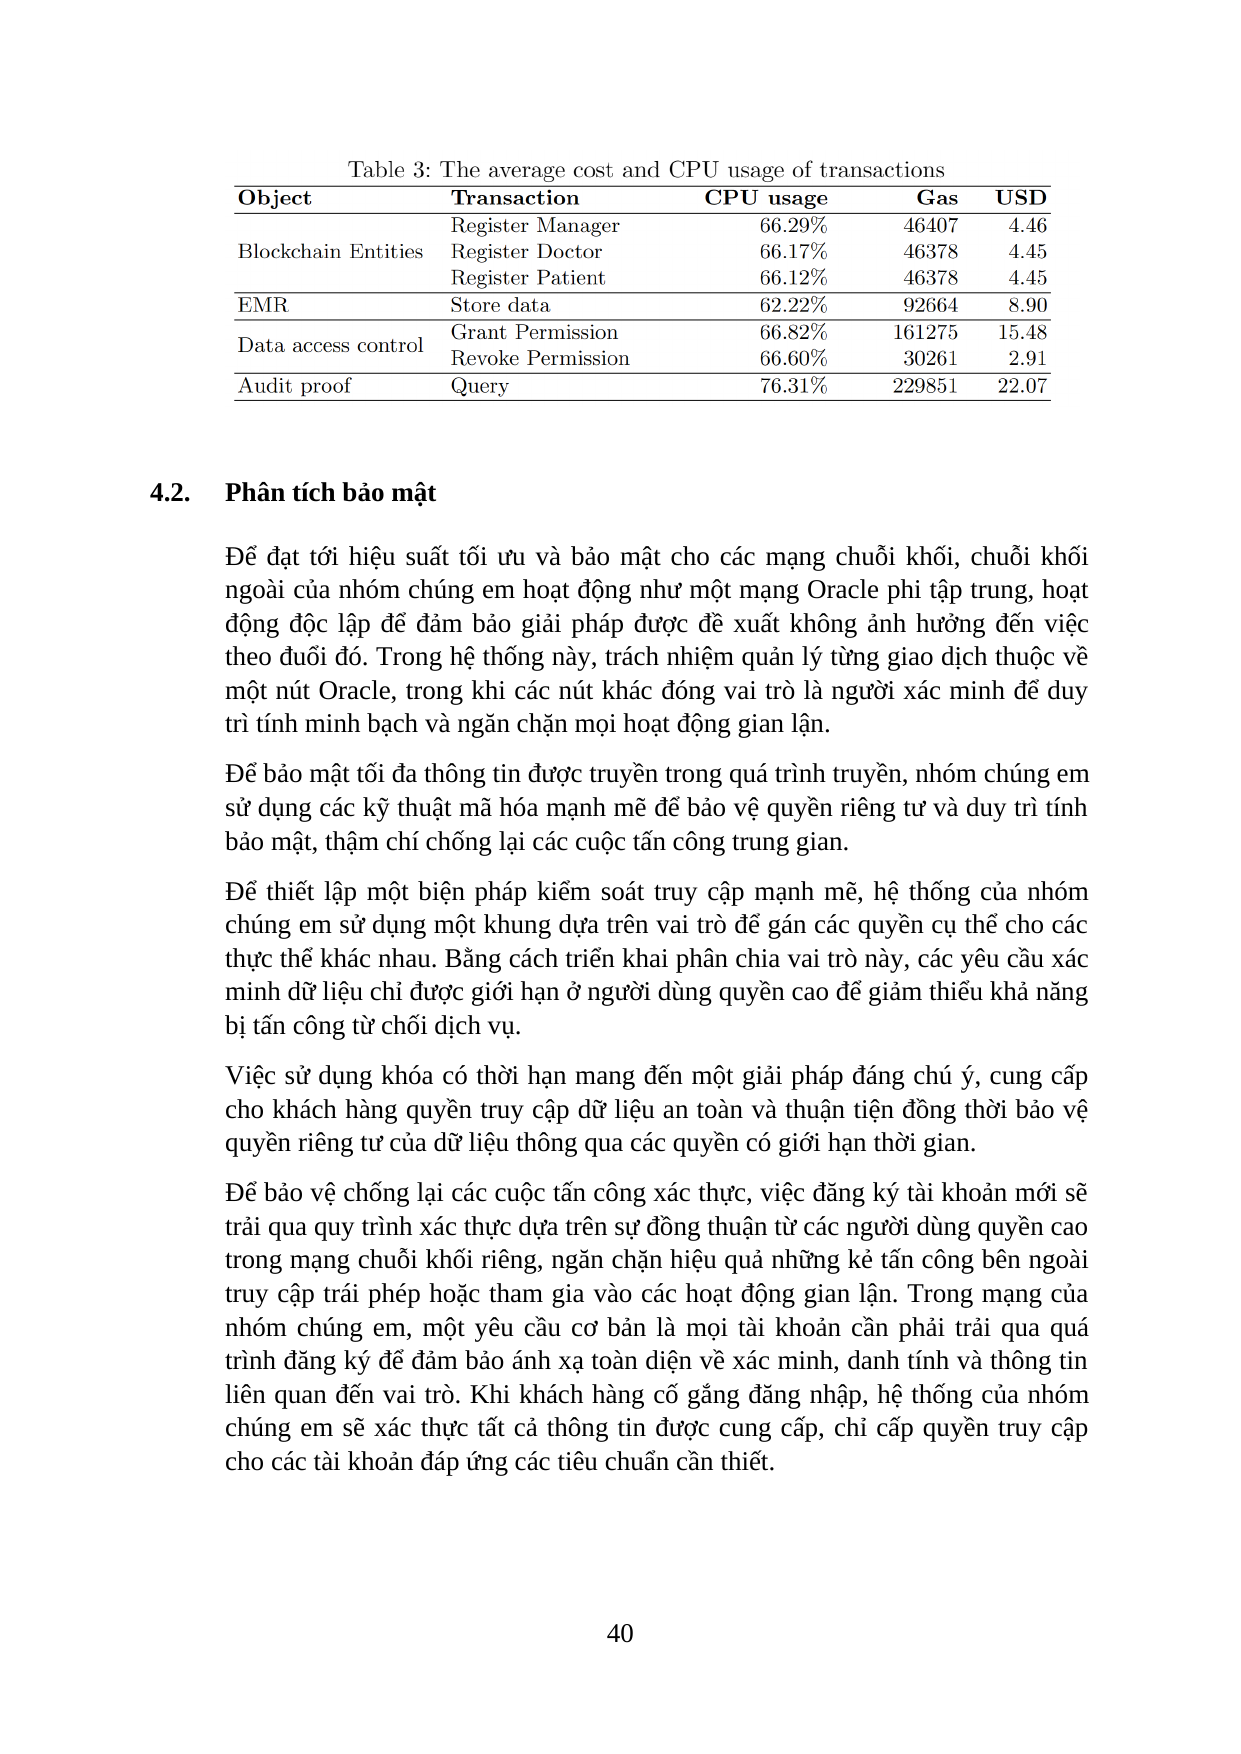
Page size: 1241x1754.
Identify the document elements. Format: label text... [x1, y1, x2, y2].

list Phân tích bảo mật [150, 476, 1090, 507]
text Việc sử dụng khóa có thời hạn mang đến một giải pháp đáng chú ý, cung cấp cho khách hàng quyền truy cập dữ liệu an toàn và thuận tiện đồng thời bảo vệ quyền riêng tư của dữ liệu thông qua các quyền có giới hạn thời gian. [225, 1059, 1090, 1157]
text Để bảo vệ chống lại các cuộc tấn công xác thực, việc đăng ký tài khoản mới sẽ trải qua quy trình xác thực dựa trên sự đồng thuận từ các người dùng quyền cao trong mạng chuỗi khối riêng, ngăn chặn hiệu quả những kẻ tấn công bên ngoài truy cập trái phép hoặc tham gia vào các hoạt động gian lận. Trong mạng của nhóm chúng em, một yêu cầu cơ bản là mọi tài khoản cần phải trải qua quá trình đăng ký để đảm bảo ánh xạ toàn diện về xác minh, danh tính và thông tin liên quan đến vai trò. Khi khách hàng cố gắng đăng nhập, hệ thống của nhóm chúng em sẽ xác thực tất cả thông tin được cung cấp, chỉ cấp quyền truy cập cho các tài khoản đáp ứng các tiêu chuẩn cần thiết. [225, 1177, 1090, 1476]
text Để bảo mật tối đa thông tin được truyền trong quá trình truyền, nhóm chúng em sử dụng các kỹ thuật mã hóa mạnh mẽ để bảo vệ quyền riêng tư và duy trì tính bảo mật, thậm chí chống lại các cuộc tấn công trung gian. [225, 758, 1090, 856]
picture [225, 150, 1080, 407]
text Để thiết lập một biện pháp kiểm soát truy cập mạnh mẽ, hệ thống của nhóm chúng em sử dụng một khung dựa trên vai trò để gán các quyền cụ thể cho các thực thể khác nhau. Bằng cách triển khai phân chia vai trò này, các yêu cầu xác minh dữ liệu chỉ được giới hạn ở người dùng quyền cao để giảm thiểu khả năng bị tấn công từ chối dịch vụ. [225, 875, 1090, 1040]
text Để đạt tới hiệu suất tối ưu và bảo mật cho các mạng chuỗi khối, chuỗi khối ngoài của nhóm chúng em hoạt động như một mạng Oracle phi tập trung, hoạt động độc lập để đảm bảo giải pháp được đề xuất không ảnh hưởng đến việc theo đuổi đó. Trong hệ thống này, trách nhiệm quản lý từng giao dịch thuộc về một nút Oracle, trong khi các nút khác đóng vai trò là người xác minh để duy trì tính minh bạch và ngăn chặn mọi hoạt động gian lận. [225, 540, 1090, 738]
